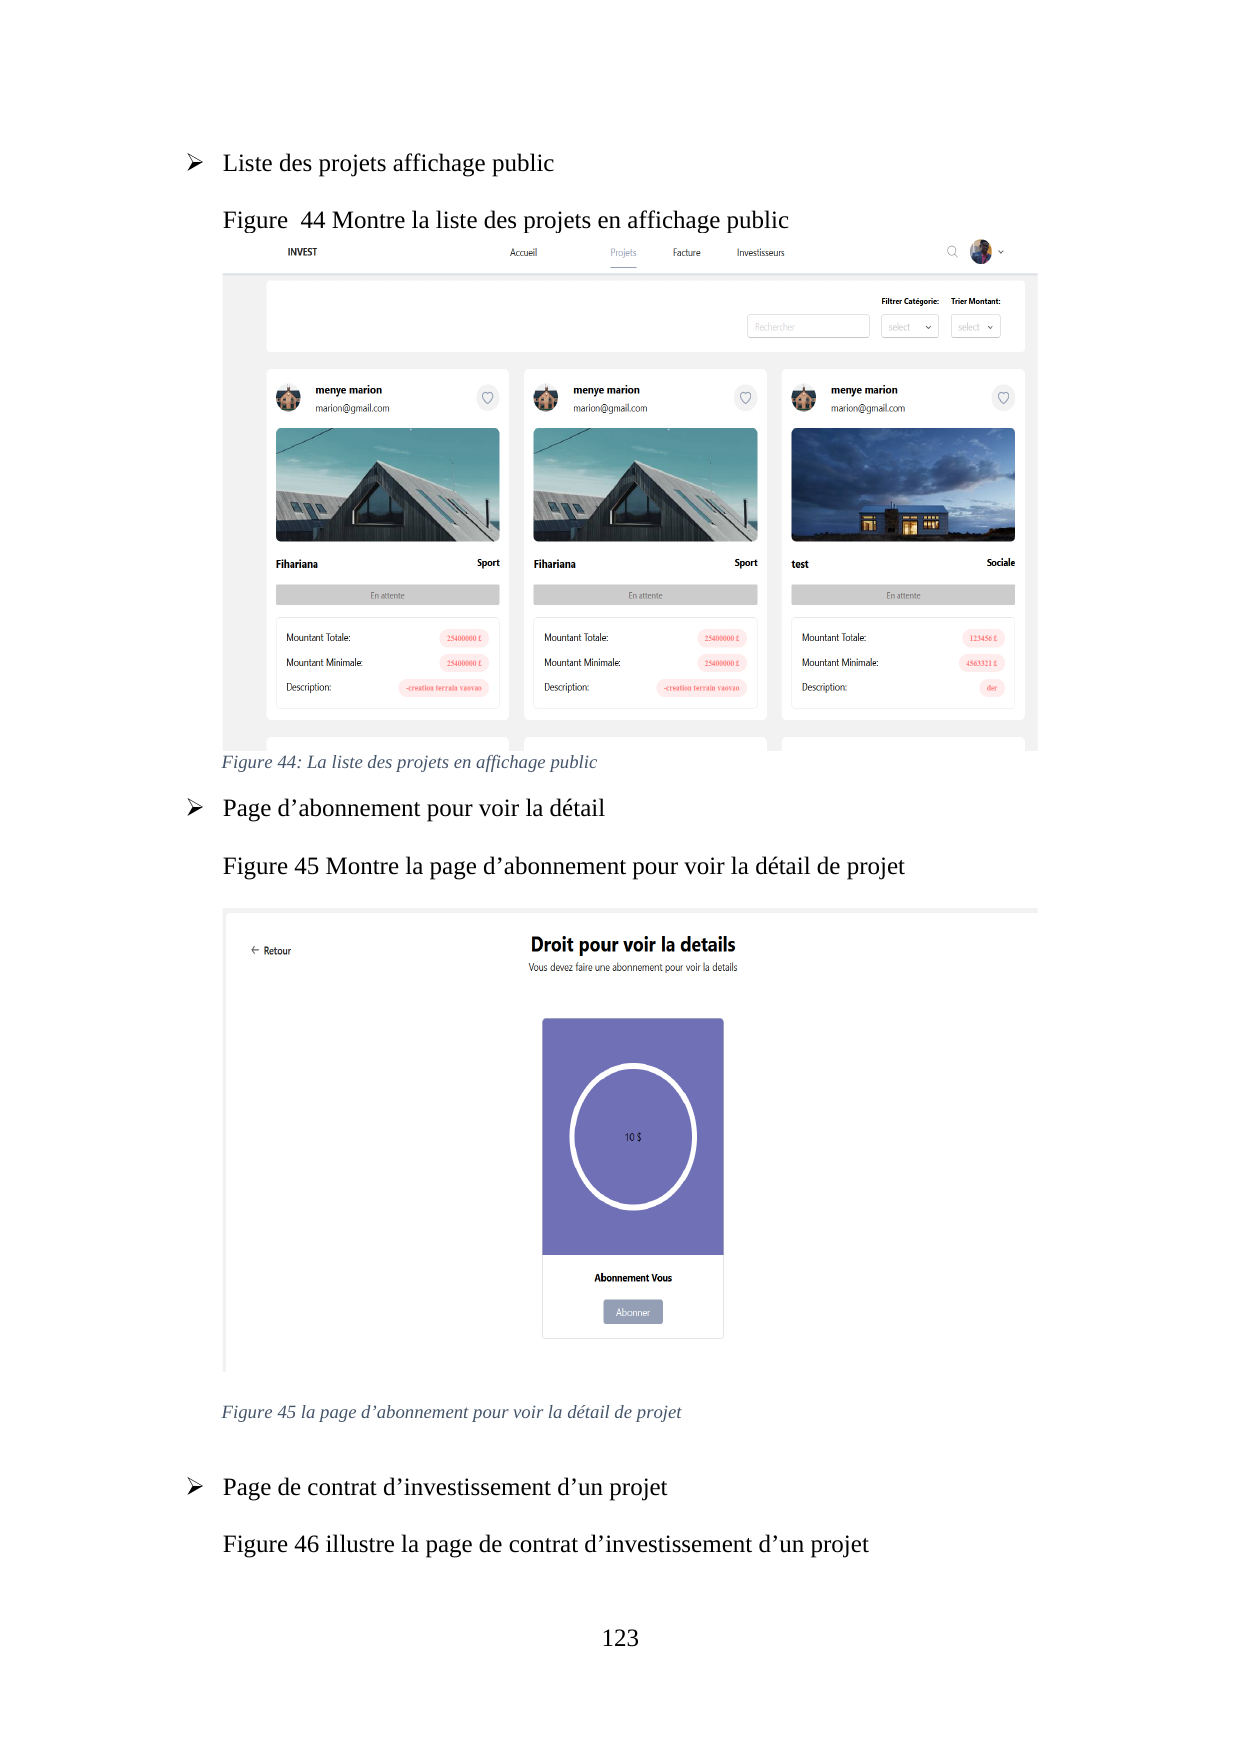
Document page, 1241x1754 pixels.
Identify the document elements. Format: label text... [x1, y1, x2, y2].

list Figure 45 Montre la page d’abonnement pour voir la détail de projet [223, 851, 1092, 879]
list Figure 44 Montre la liste des projets en affichage public [223, 205, 1092, 234]
list Page de contrat d’investissement d’un projet [185, 1472, 1092, 1500]
list Liste des projets affichage public [185, 148, 1092, 176]
list Figure 46 illustre la page de contrat d’investissement d’un projet [223, 1529, 1092, 1558]
picture [222, 233, 1038, 751]
picture [222, 908, 1038, 1372]
list Page d’abonnement pour voir la détail [185, 793, 1092, 822]
text Figure 45 la page d’abonnement pour voir la détail de projet [148, 1401, 1092, 1422]
text Figure 44: La liste des projets en affichage public [148, 751, 1092, 772]
